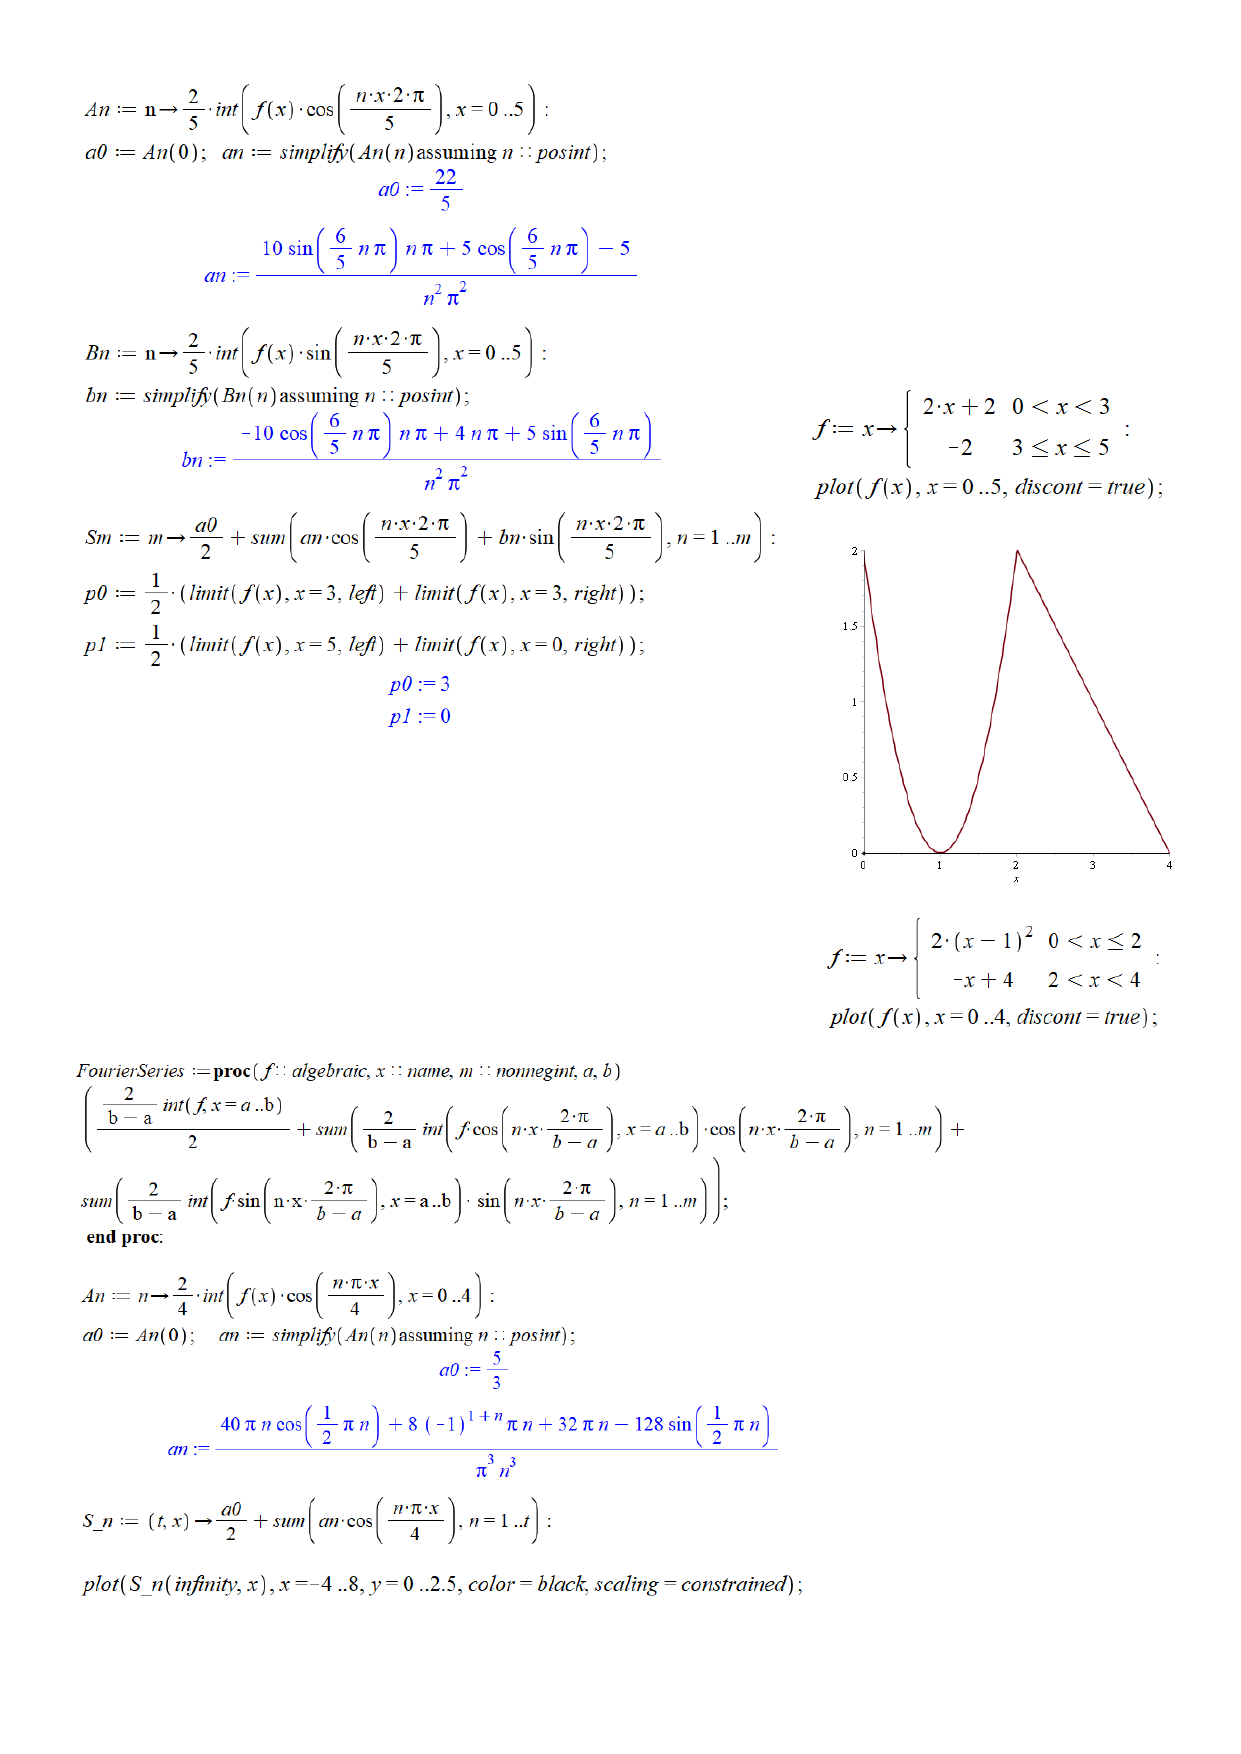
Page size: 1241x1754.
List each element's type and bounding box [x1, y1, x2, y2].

picture [805, 379, 1176, 516]
picture [829, 526, 1185, 887]
picture [823, 909, 1171, 1039]
picture [75, 1567, 807, 1611]
picture [75, 1057, 977, 1252]
picture [75, 75, 784, 735]
picture [75, 1270, 798, 1549]
